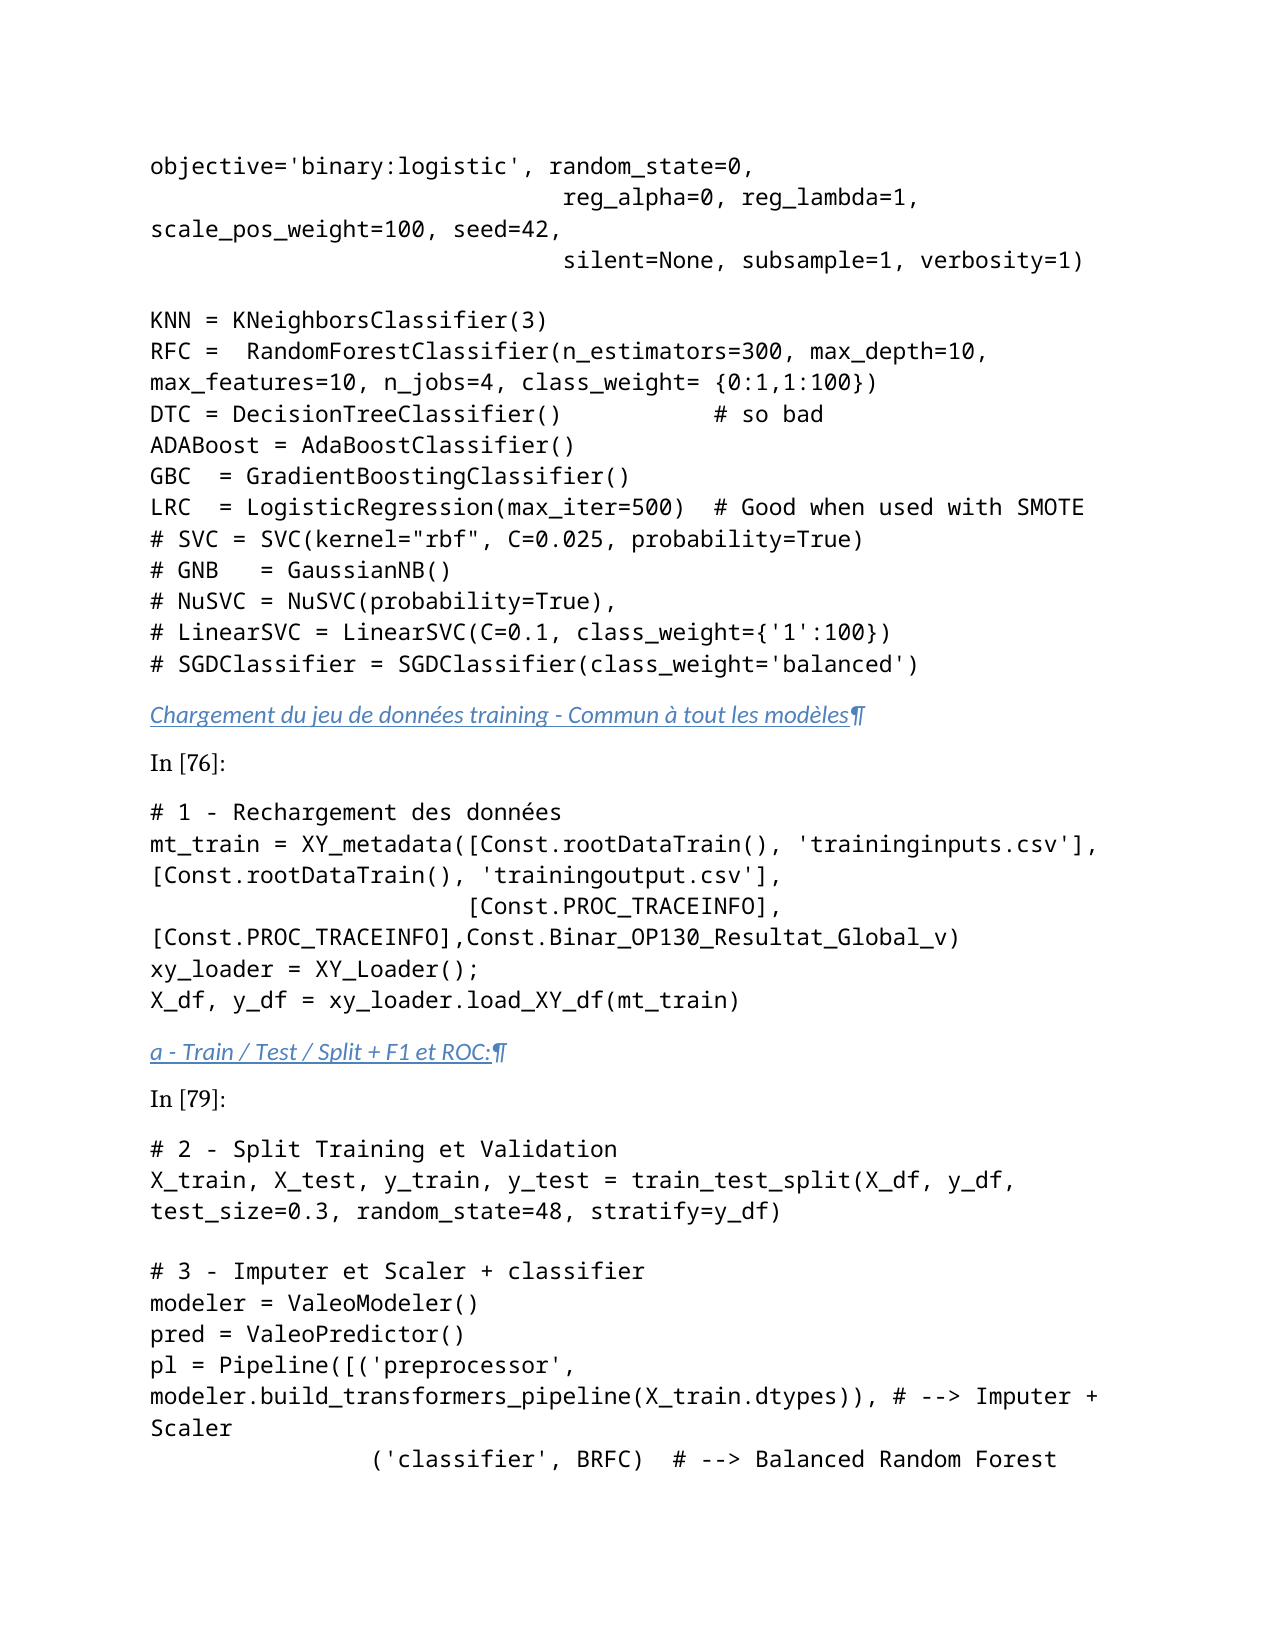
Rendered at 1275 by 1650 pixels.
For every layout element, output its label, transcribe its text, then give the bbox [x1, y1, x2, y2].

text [150, 1133, 1125, 1474]
text In [79]: [150, 1085, 1125, 1114]
text # 1 - Rechargement des données mt_train = XY_metadata([Const.rootDataTrain(), 'traininginputs.csv'], [Const.rootDataTrain(), 'trainingoutput.csv'], [Const.PROC_TRACEINFO], [Const.PROC_TRACEINFO],Const.Binar_OP130_Resultat_Global_v) xy_loader = XY_Loader(); X_df, y_df = xy_loader.load_XY_df(mt_train) [150, 796, 1125, 1015]
subtitle a - Train / Test / Split + F1 et ROC:¶ [150, 1036, 1125, 1066]
subtitle Chargement du jeu de données training - Commun à tout les modèles¶ [150, 699, 1125, 730]
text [150, 150, 1125, 679]
text In [76]: [150, 749, 1125, 778]
